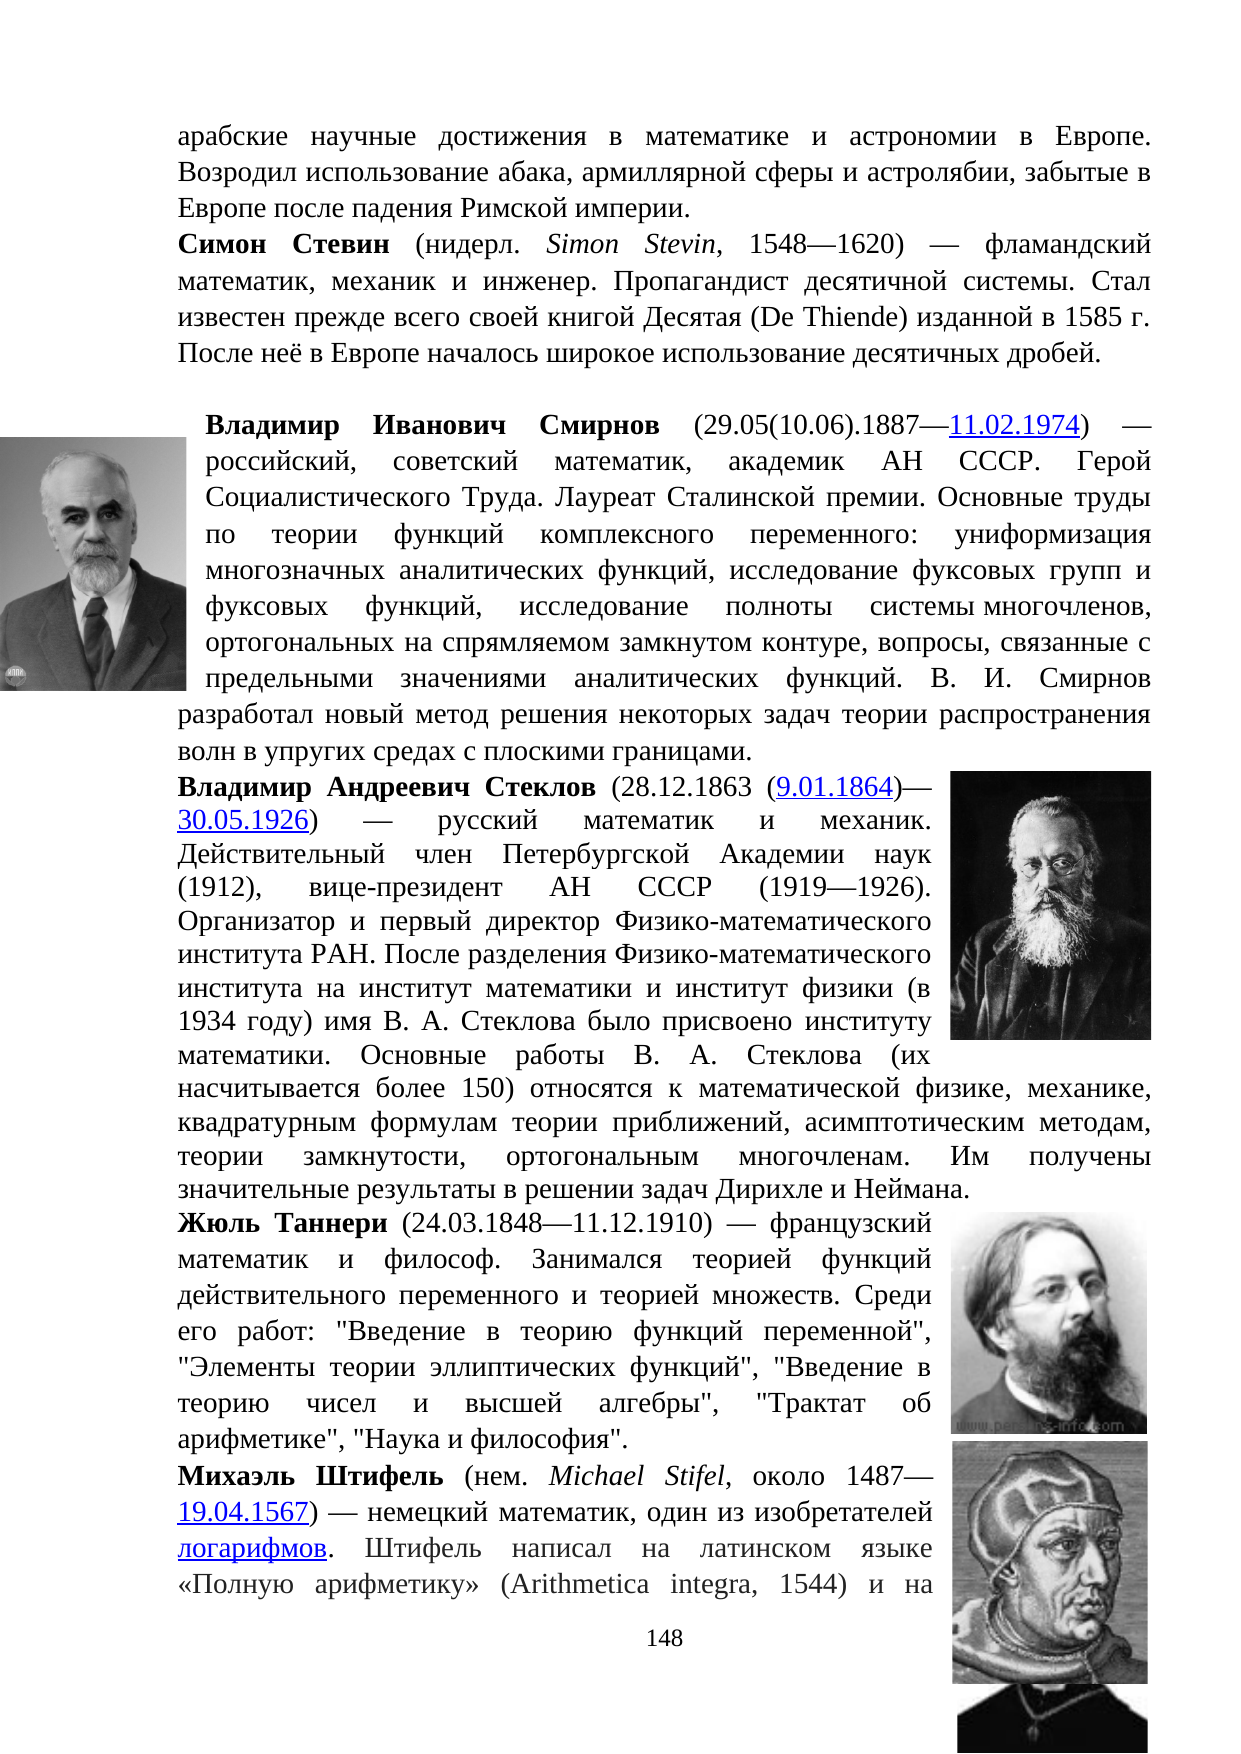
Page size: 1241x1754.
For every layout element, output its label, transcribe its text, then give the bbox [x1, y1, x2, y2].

picture [950, 1332, 1152, 1573]
text Симон Стевин (нидерл. Simon Stevin, 1548—1620) — фламандский математик, механик и инженер. Пропагандист десятичной системы. Стал известен прежде всего своей книгой Десятая (De Thiende) изданной в 1585 г. После неё в Европе началось широкое использование десятичных дробей. [177, 224, 1152, 260]
text Владимир Андреевич Стеклов (28.12.1863 (9.01.1864)— 30.05.1926) — русский математик и механик. Действительный член Петербургской Академии наук (1912), вице-президент АН СССР (1919—1926). Организатор и первый директор Физико-математического института РАН. После разделения Физико-математического института на институт математики и институт физики (в 1934 году) имя В. А. Стеклова было присвоено институту математики. Основные работы В. А. Стеклова (их насчитывается более 150) относятся к математической физике, механике, квадратурным формулам теории приближений, асимптотическим методам, теории замкнутости, ортогональным многочленам. Им получены значительные результаты в решении задач Дирихле и Неймана. [177, 660, 1152, 962]
text Владимир Иванович Смирнов (29.05(10.06).1887—11.02.1974) — российский, советский математик, академик АН СССР. Герой Социалистического Труда. Лауреат Сталинской премии. Основные труды по теории функций комплексного переменного: униформизация многозначных аналитических функций, исследование фуксовых групп и фуксовых функций, исследование полноты системы многочленов, ортогональных на спрямляемом замкнутом контуре, вопросы, связанные с предельными значениями аналитических функций. В. И. Смирнов разработал новый метод решения некоторых задач теории распространения волн в упругих средах с плоскими границами. [177, 299, 1152, 588]
picture [0, 328, 187, 582]
text Симон Стевин (нидерл. Simon Stevin, 1548—1620) — фламандский математик, механик и инженер. Пропагандист десятичной системы. Стал известен прежде всего своей книгой Десятая (De Thiende) изданной в 1585 г. После неё в Европе началось широкое использование десятичных дробей. [177, 118, 1152, 190]
picture [950, 663, 1152, 932]
text Жюль Таннери (24.03.1848—11.12.1910) — французский математик и философ. Занимался теорией функций действительного переменного и теорией множеств. Среди его работ: "Введение в теорию функций переменной", "Элементы теории эллиптических функций", "Введение в теорию чисел и высшей алгебры", "Трактат об арифметике", "Наука и философия". [177, 1096, 1152, 1347]
